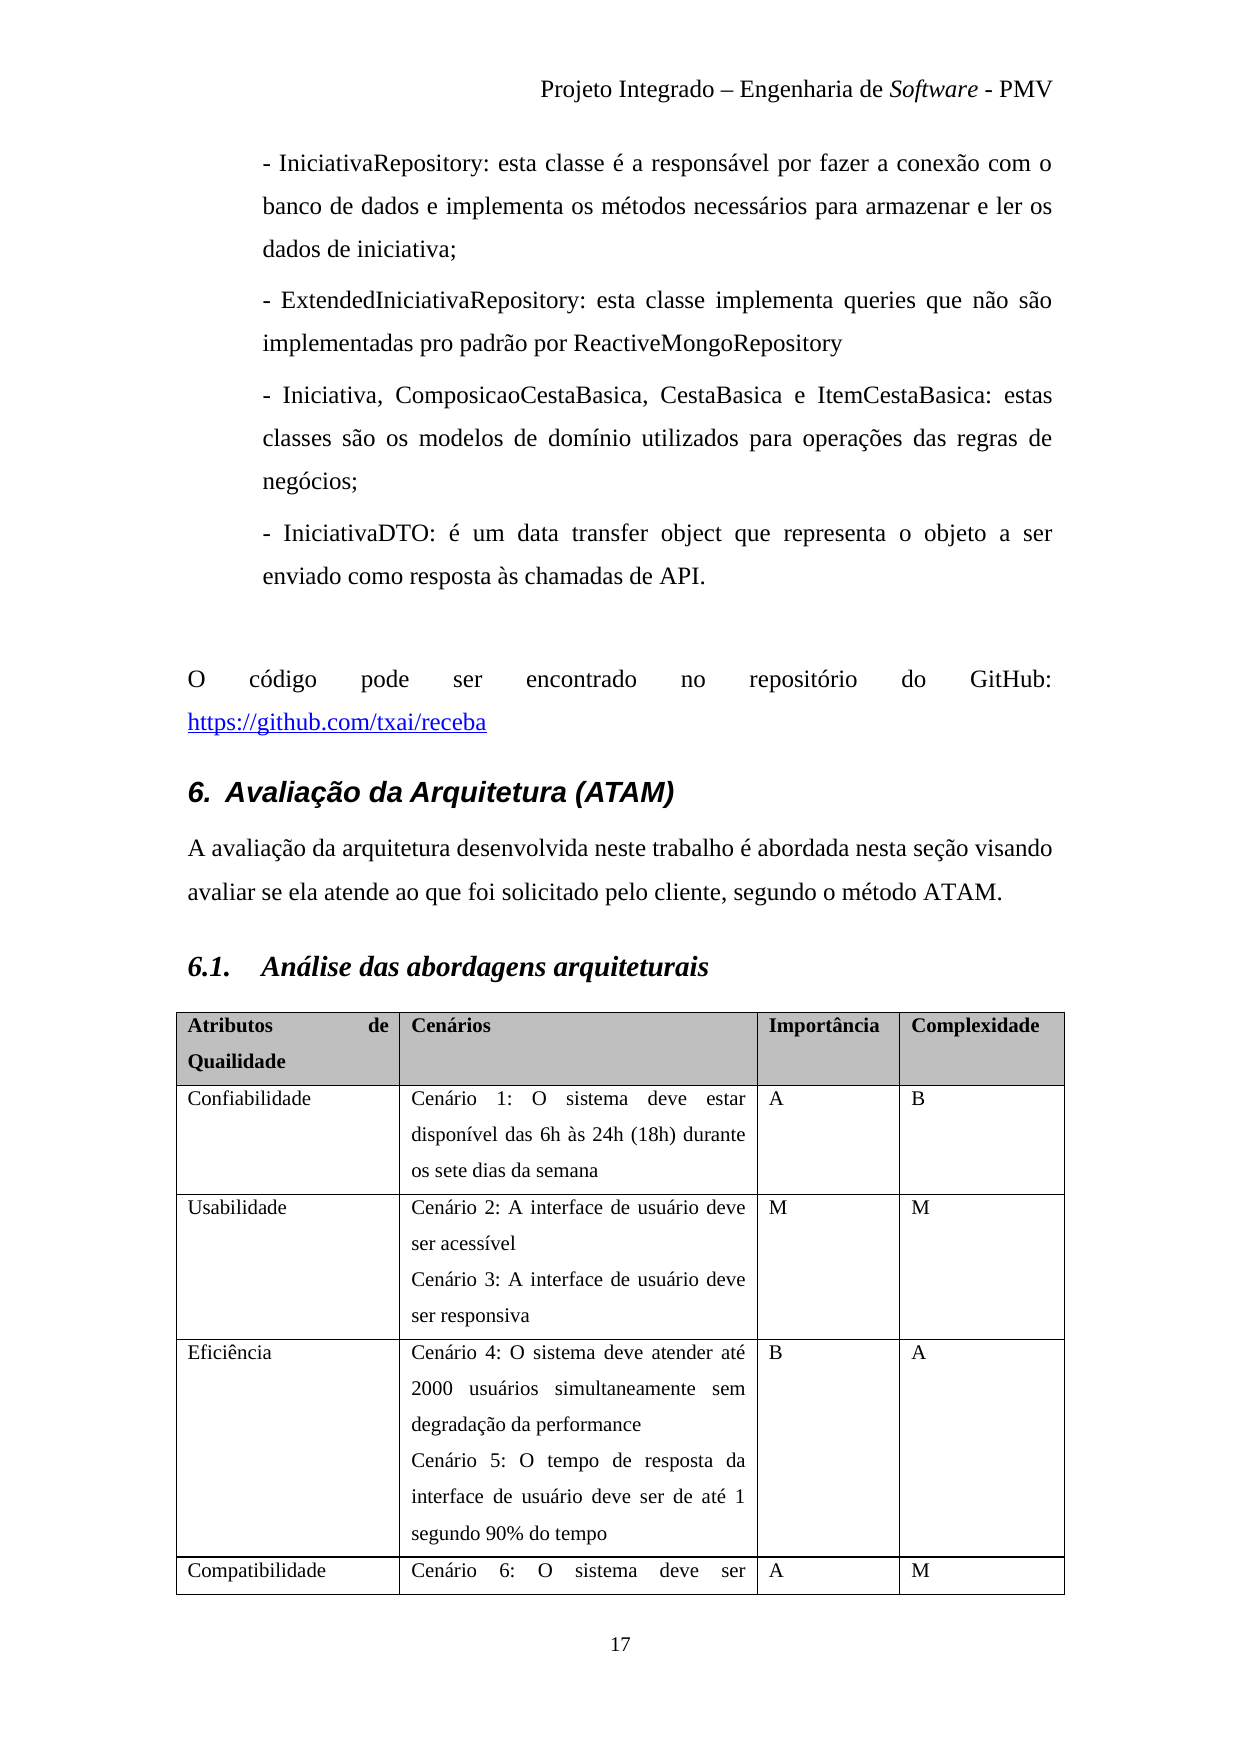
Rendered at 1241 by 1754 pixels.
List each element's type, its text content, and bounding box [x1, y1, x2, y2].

text O código pode ser encontrado no repositório do GitHub: https://github.com/txai/receba [187, 664, 1053, 736]
table_cell M [900, 1558, 1064, 1593]
table_cell Confiabilidade [177, 1086, 399, 1194]
table_cell Cenário 1: O sistema deve estar disponível das 6h às 24h (18h) durante os sete dias da semana [400, 1086, 757, 1194]
list - ExtendedIniciativaRepository: esta classe implementa queries que não são implementadas pro padrão por ReactiveMongoRepository [262, 285, 1053, 357]
text A avaliação da arquitetura desenvolvida neste trabalho é abordada nesta seção visando avaliar se ela atende ao que foi solicitado pelo cliente, segundo o método ATAM. [187, 833, 1053, 905]
table_cell B [758, 1340, 899, 1556]
list - IniciativaDTO: é um data transfer object que representa o objeto a ser enviado como resposta às chamadas de API. [262, 518, 1053, 589]
subtitle Avaliação da Arquitetura (ATAM) [187, 775, 1053, 808]
table_cell Eficiência [177, 1340, 399, 1556]
list - Iniciativa, ComposicaoCestaBasica, CestaBasica e ItemCestaBasica: estas classes são os modelos de domínio utilizados para operações das regras de negócios; [262, 380, 1053, 495]
table_cell B [900, 1086, 1064, 1194]
table_cell Compatibilidade [177, 1558, 399, 1593]
table_cell A [758, 1086, 899, 1194]
table_header Cenários [400, 1013, 757, 1085]
table_cell A [900, 1340, 1064, 1556]
table_cell Cenário 4: O sistema deve atender até 2000 usuários simultaneamente sem degradação da performance Cenário 5: O tempo de resposta da interface de usuário deve ser de até 1 segundo 90% do tempo [400, 1340, 757, 1556]
table_header Complexidade [900, 1013, 1064, 1085]
table_header Importância [758, 1013, 899, 1085]
table_cell Cenário 2: A interface de usuário deve ser acessível Cenário 3: A interface de usuário deve ser responsiva [400, 1195, 757, 1339]
list - IniciativaRepository: esta classe é a responsável por fazer a conexão com o banco de dados e implementa os métodos necessários para armazenar e ler os dados de iniciativa; [262, 148, 1053, 263]
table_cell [400, 1558, 757, 1593]
table_cell Usabilidade [177, 1195, 399, 1339]
table_cell M [758, 1195, 899, 1339]
table_header Atributos de Quailidade [177, 1013, 399, 1085]
table_cell A [758, 1558, 899, 1593]
subtitle 6.1. Análise das abordagens arquiteturais [187, 949, 1053, 982]
table_cell M [900, 1195, 1064, 1339]
